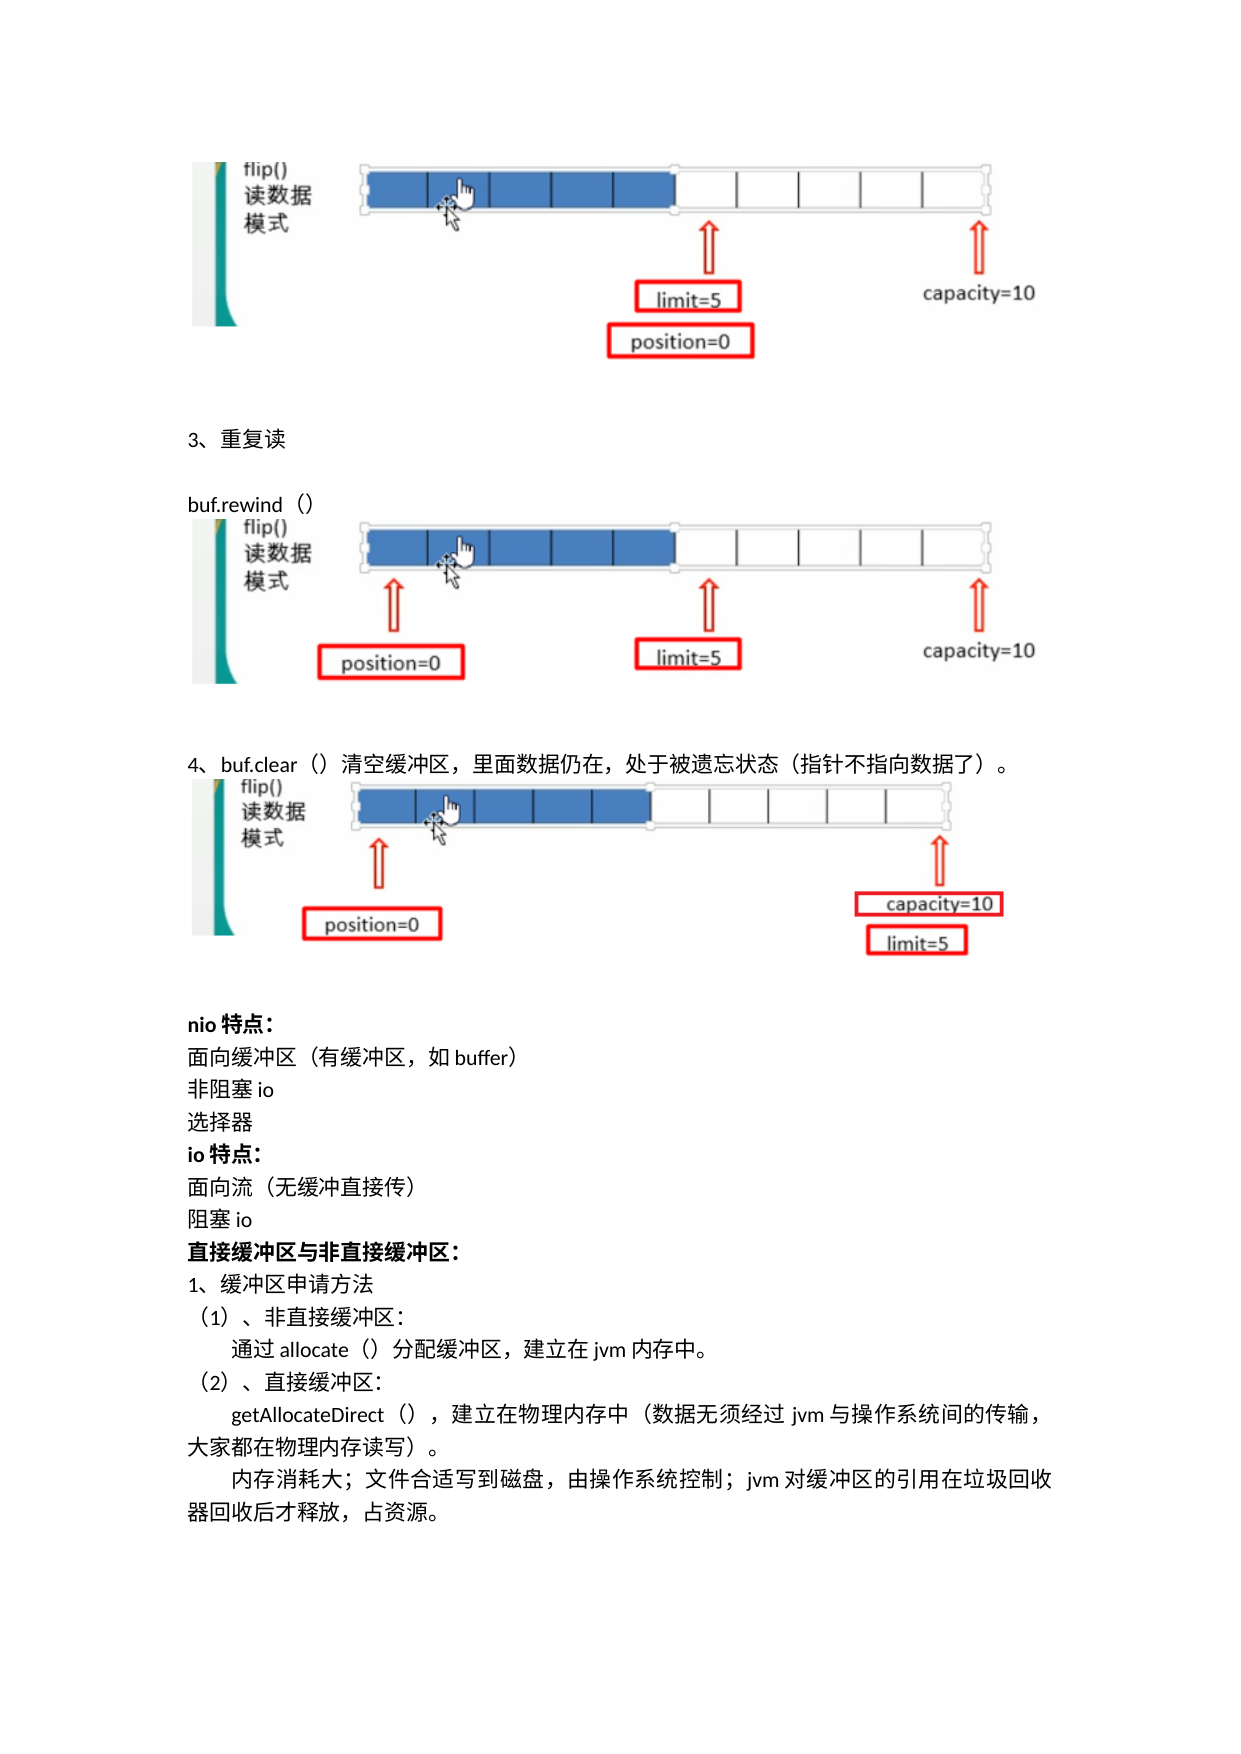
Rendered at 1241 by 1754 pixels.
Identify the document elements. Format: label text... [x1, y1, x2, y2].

text （2）、直接缓冲区： [187, 1364, 1053, 1397]
text 选择器 [187, 1104, 1053, 1137]
text 3、重复读 [187, 422, 1053, 454]
text （1）、非直接缓冲区： [187, 1299, 1053, 1332]
text 内存消耗大；文件合适写到磁盘，由操作系统控制；jvm对缓冲区的引用在垃圾回收器回收后才释放，占资源。 [187, 1462, 1053, 1527]
text buf.rewind（） [187, 487, 1053, 519]
text 1、缓冲区申请方法 [187, 1267, 1053, 1299]
text 阻塞io [187, 1202, 1053, 1234]
text 面向流（无缓冲直接传） [187, 1169, 1053, 1202]
text 非阻塞io [187, 1072, 1053, 1104]
text io特点： [187, 1137, 1053, 1169]
text 4、buf.clear（）清空缓冲区，里面数据仍在，处于被遗忘状态（指针不指向数据了）。 [187, 747, 1053, 779]
picture [187, 779, 1010, 966]
picture [187, 162, 1053, 396]
text 面向缓冲区（有缓冲区，如buffer） [187, 1039, 1053, 1072]
text 直接缓冲区与非直接缓冲区： [187, 1234, 1053, 1267]
text 通过allocate（）分配缓冲区，建立在jvm内存中。 [187, 1332, 1053, 1364]
picture [187, 519, 1053, 696]
text nio特点： [187, 1007, 1053, 1039]
text getAllocateDirect（），建立在物理内存中（数据无须经过jvm与操作系统间的传输，大家都在物理内存读写）。 [187, 1397, 1053, 1462]
